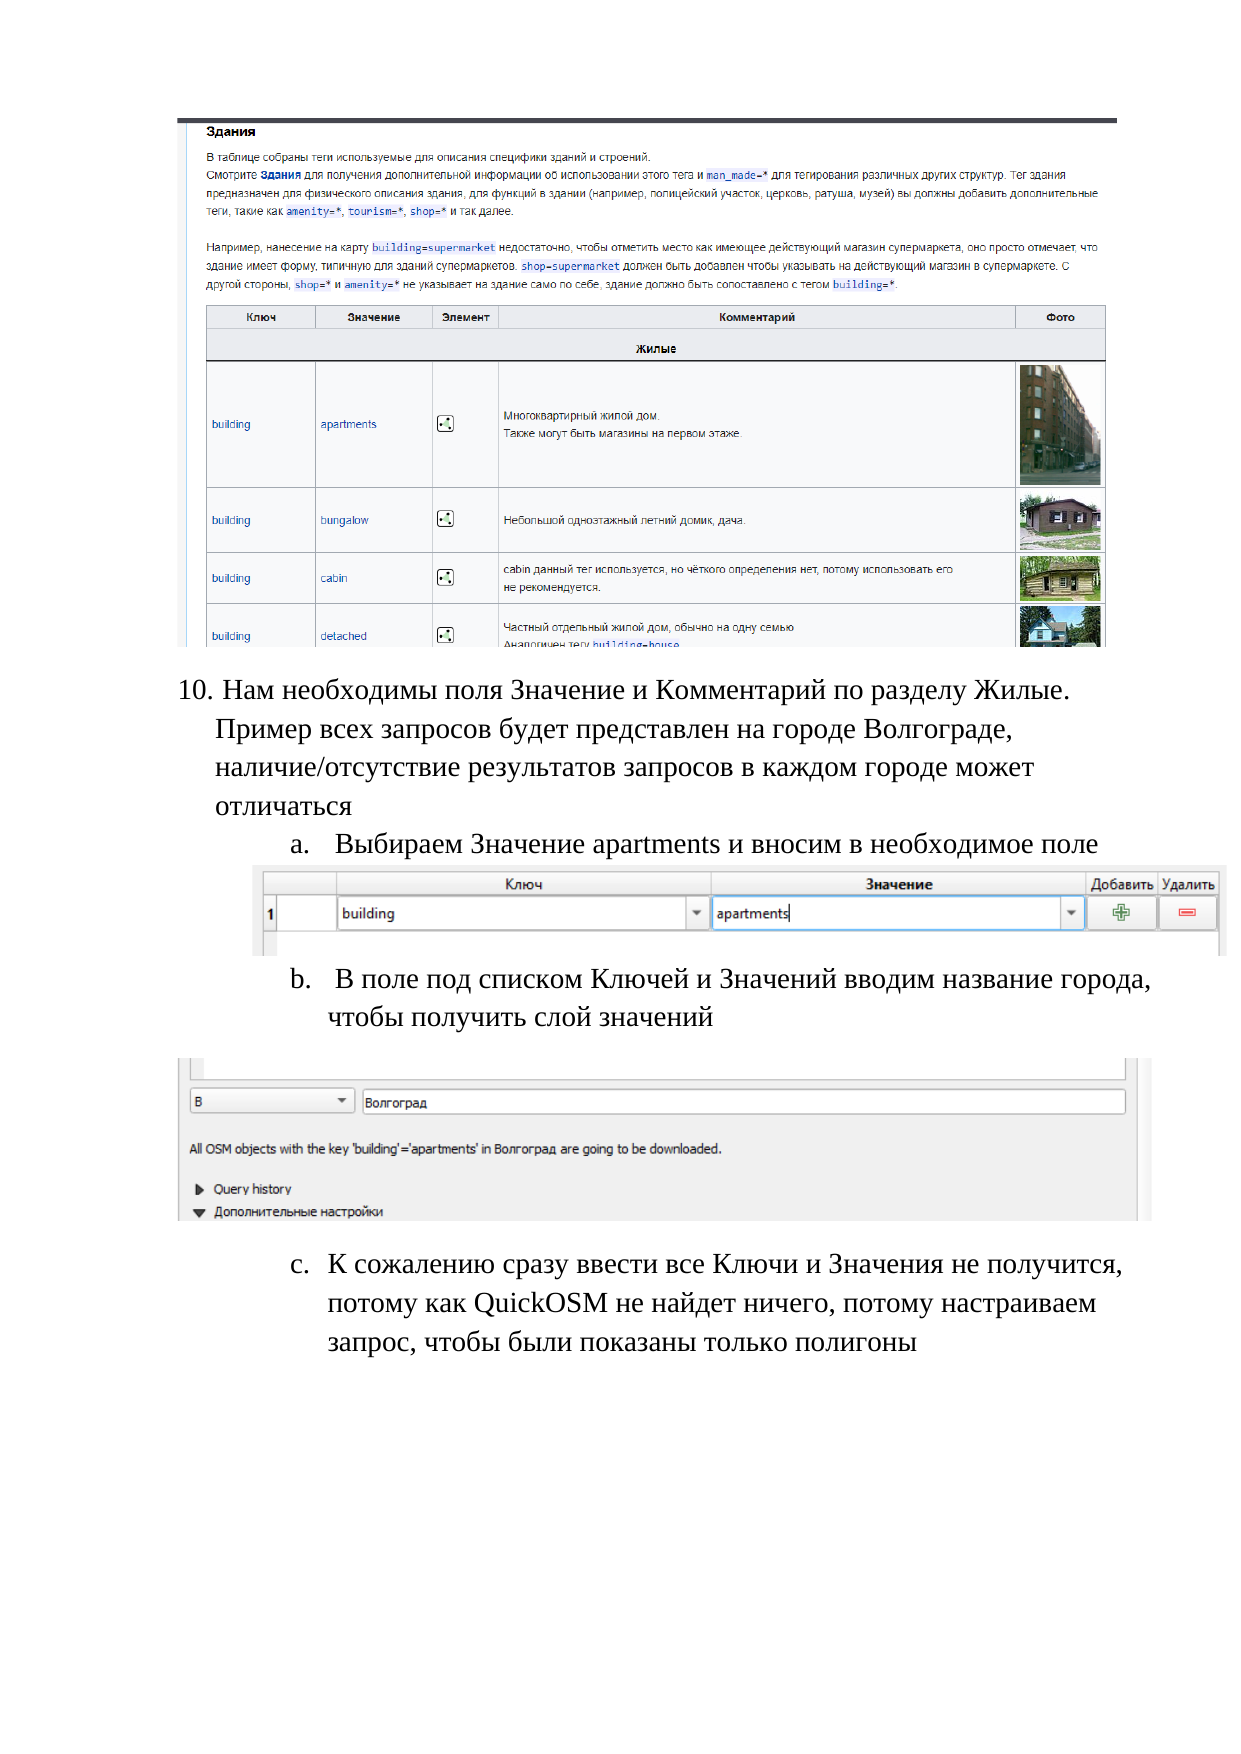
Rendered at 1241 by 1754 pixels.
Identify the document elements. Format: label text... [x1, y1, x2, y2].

list К сожалению сразу ввести все Ключи и Значения не получится, потому как QuickOSM не найдет ничего, потому настраиваем запрос, чтобы были показаны только полигоны [290, 1247, 1152, 1357]
picture [177, 1058, 1152, 1221]
picture [177, 118, 1117, 647]
picture [252, 865, 1227, 956]
list Выбираем Значение apartments и вносим в необходимое поле [290, 826, 1152, 860]
list В поле под списком Ключей и Значений вводим название города, чтобы получить слой значений [290, 961, 1152, 1033]
list Нам необходимы поля Значение и Комментарий по разделу Жилые. Пример всех запросов будет представлен на городе Волгограде, наличие/отсутствие результатов запросов в каждом городе может отличаться [177, 672, 1152, 821]
